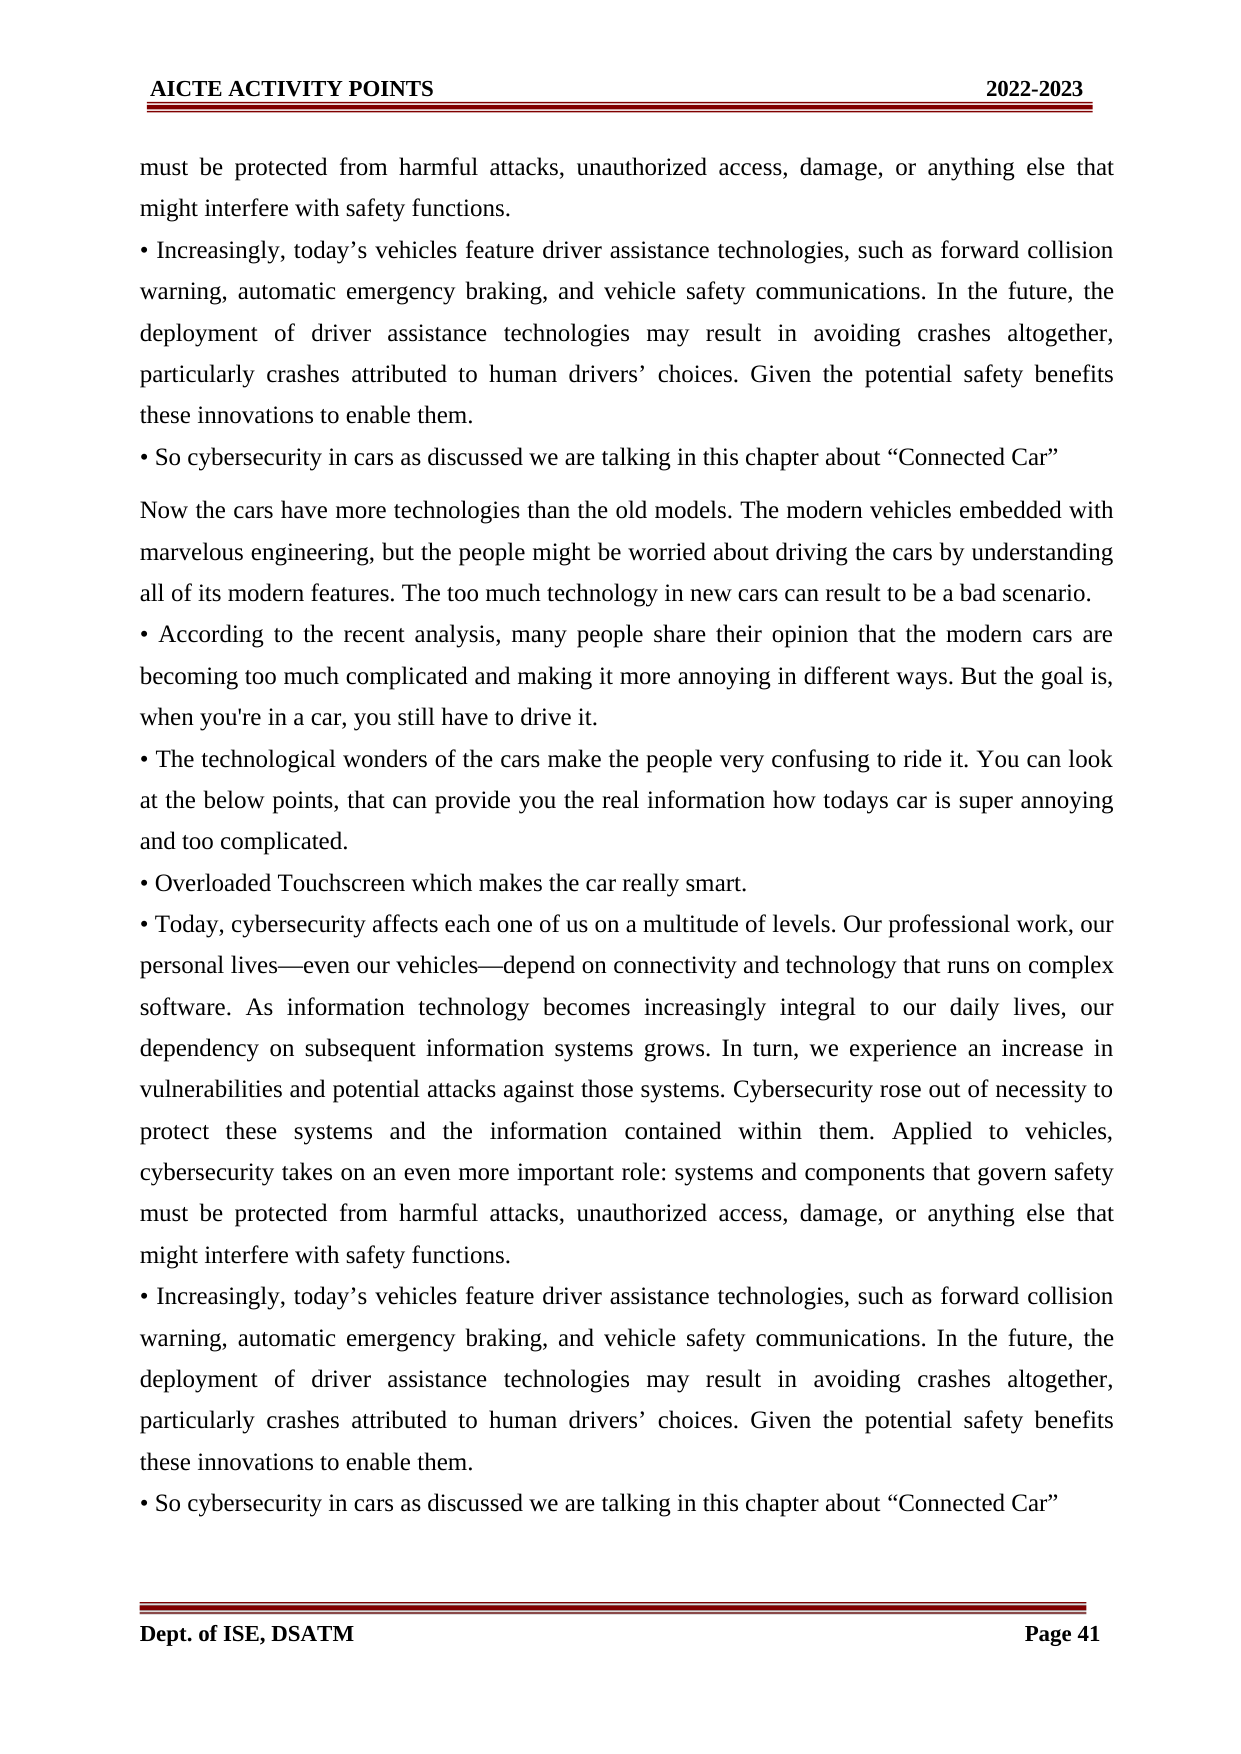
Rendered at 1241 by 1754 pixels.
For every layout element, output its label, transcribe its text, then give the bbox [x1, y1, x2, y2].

picture [139, 1602, 1087, 1616]
